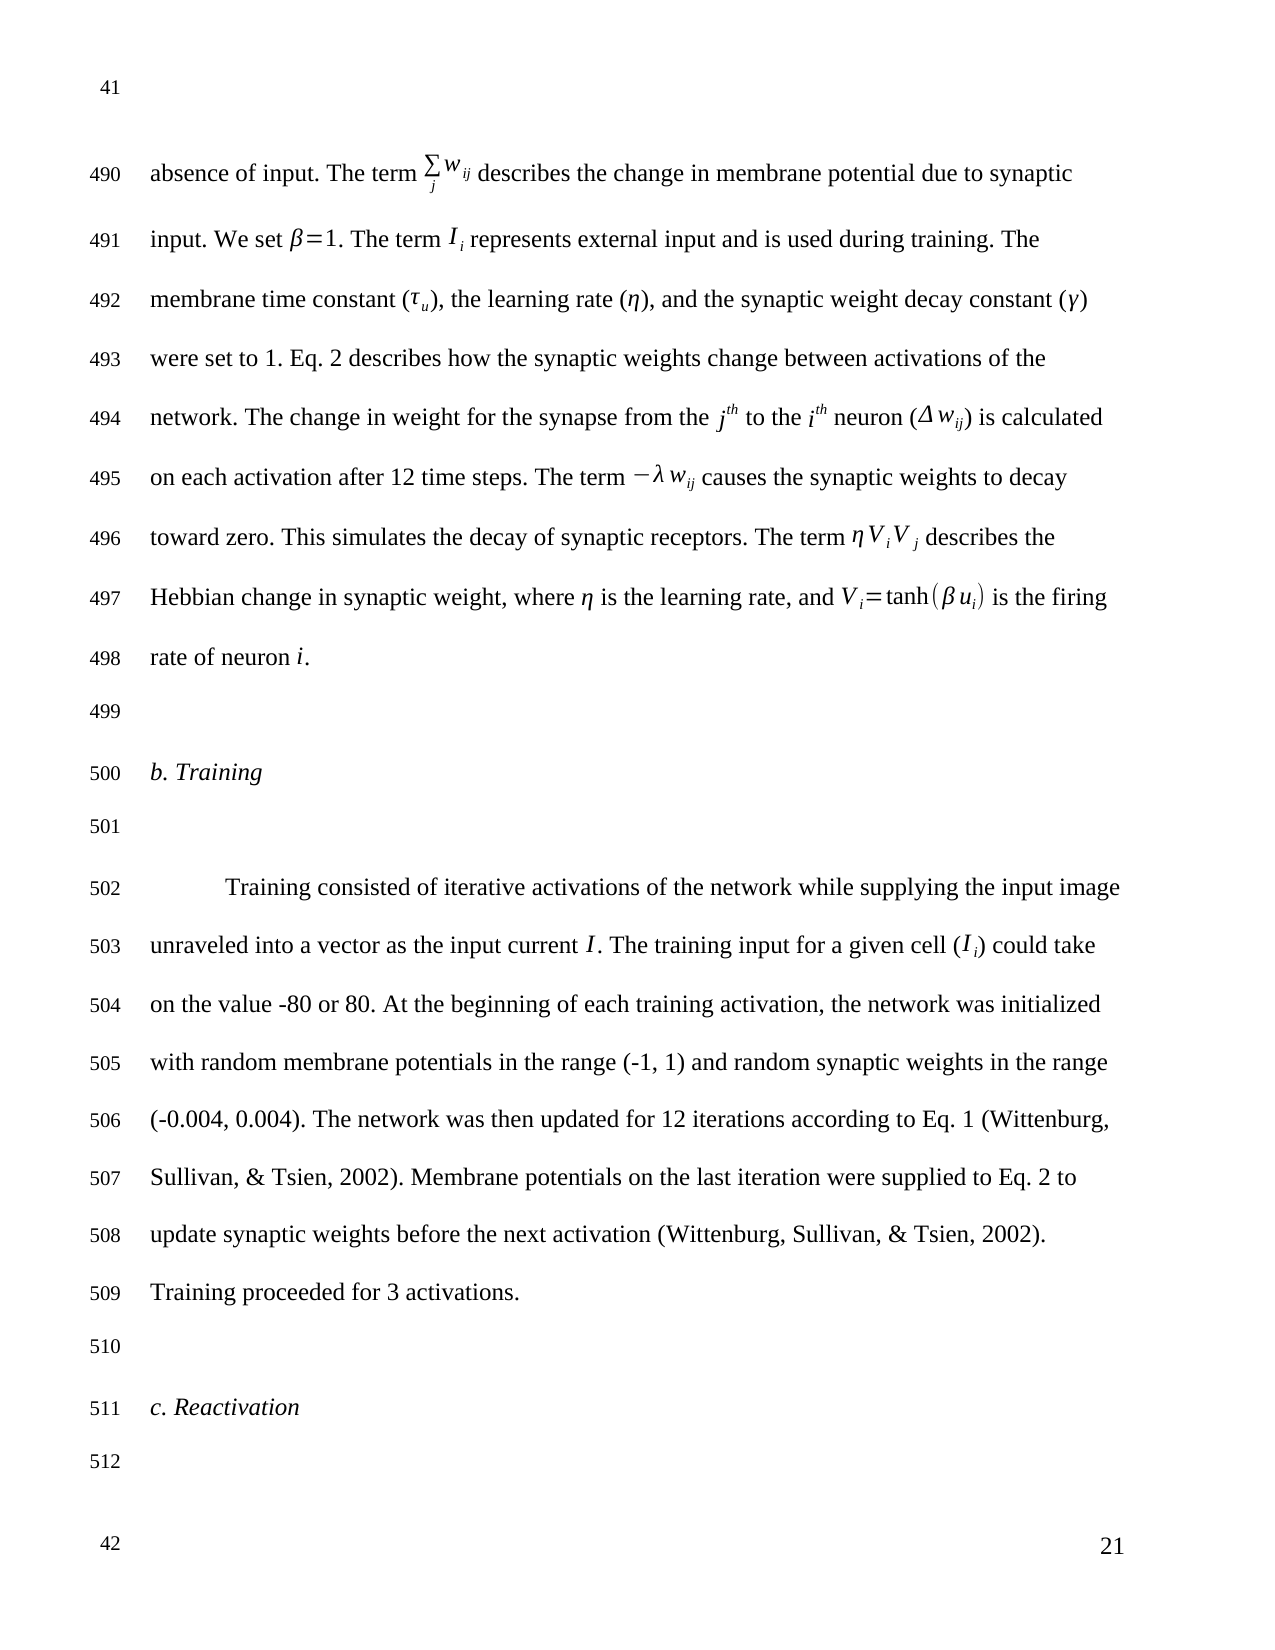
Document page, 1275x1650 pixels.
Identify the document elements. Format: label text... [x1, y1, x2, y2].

text c. Reactivation [150, 1392, 1125, 1421]
text b. Training [150, 757, 1125, 785]
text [150, 150, 1125, 670]
text Training consisted of iterative activations of the network while supplying the input image unraveled into a vector as the input current . The training input for a given cell () could take on the value -80 or 80. At the beginning of each training activation, the network was initialized with random membrane potentials in the range (-1, 1) and random synaptic weights in the range (-0.004, 0.004). The network was then updated for 12 iterations according to Eq. 1 (Wittenburg, Sullivan, & Tsien, 2002). Membrane potentials on the last iteration were supplied to Eq. 2 to update synaptic weights before the next activation (Wittenburg, Sullivan, & Tsien, 2002). Training proceeded for 3 activations. [150, 872, 1125, 1306]
